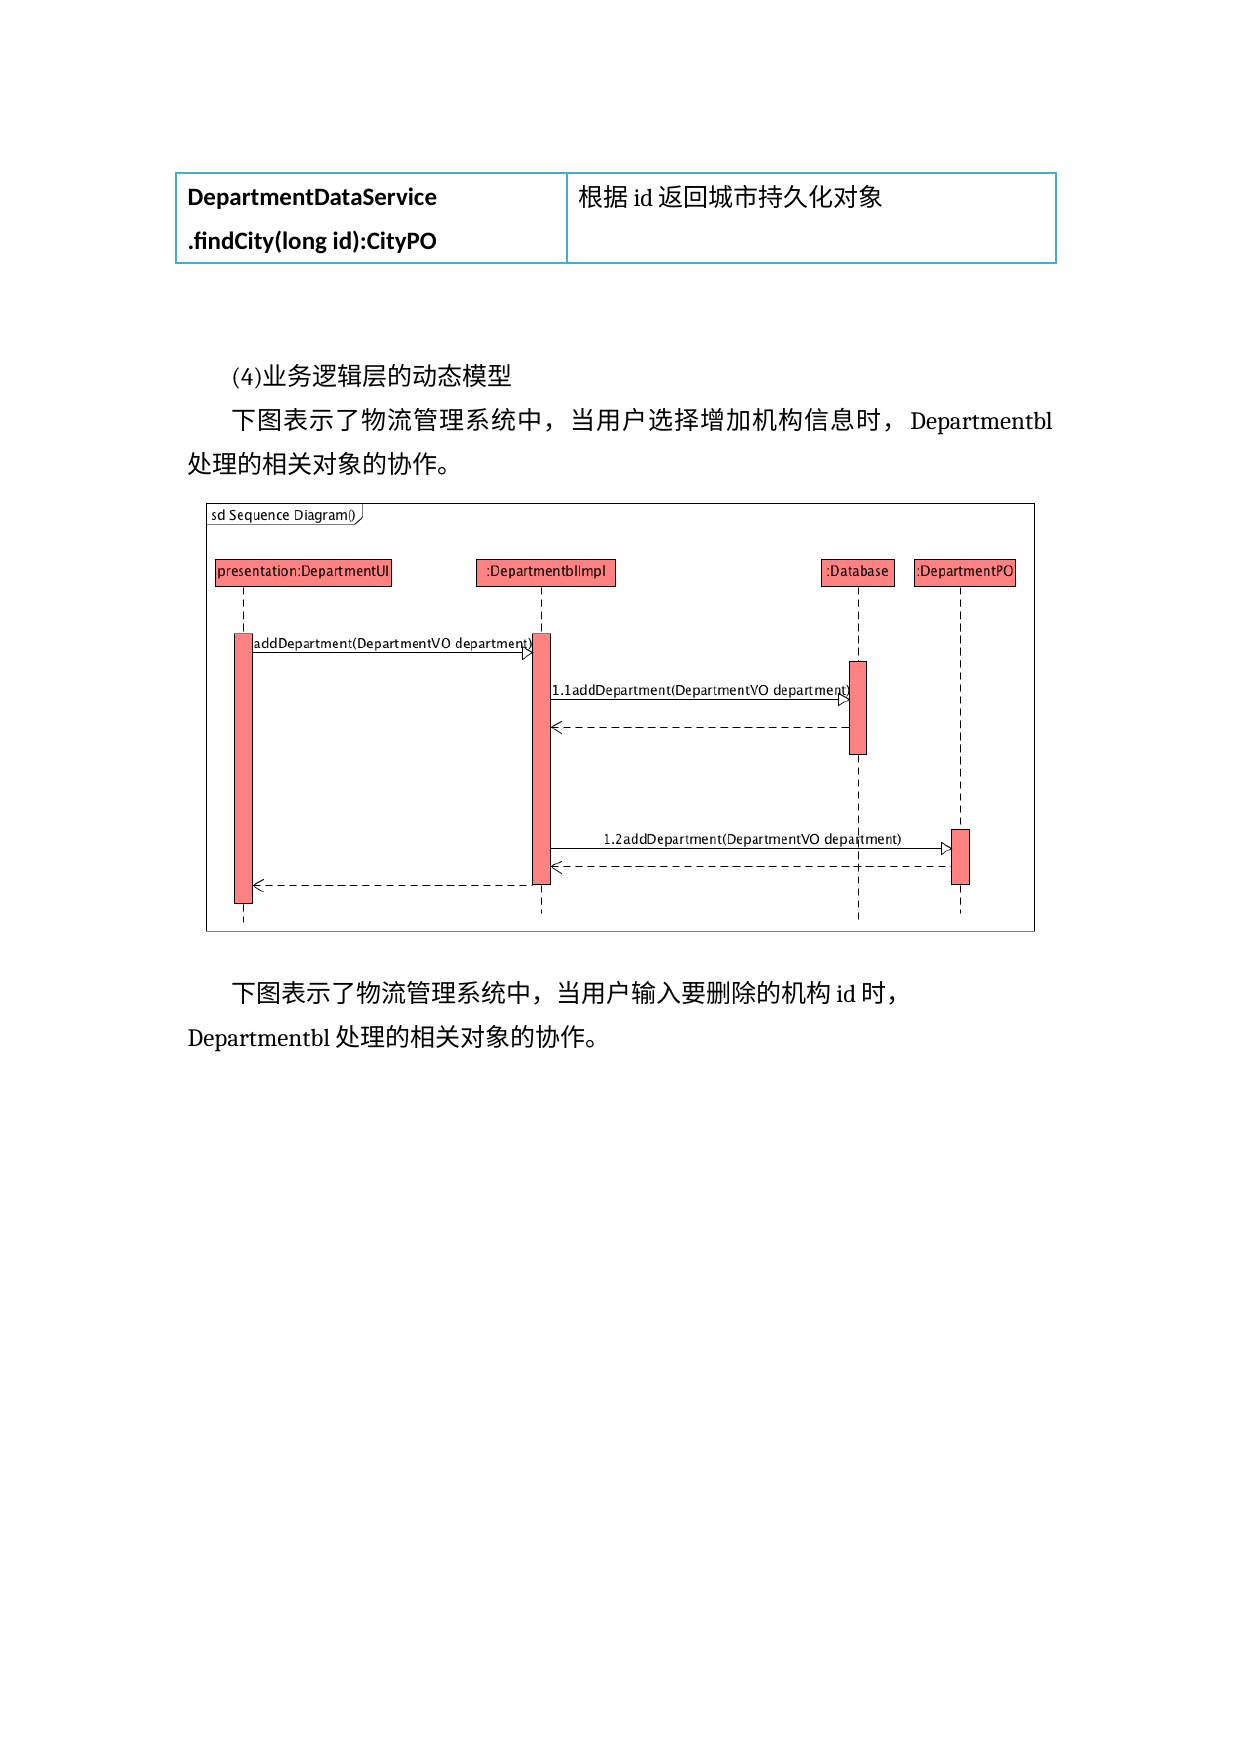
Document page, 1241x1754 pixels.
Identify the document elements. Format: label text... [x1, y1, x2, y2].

table_cell 根据id返回城市持久化对象 [568, 174, 1055, 262]
text 下图表示了物流管理系统中，当用户输入要删除的机构id时，Departmentbl处理的相关对象的协作。 [187, 969, 1053, 1057]
text 下图表示了物流管理系统中，当用户选择增加机构信息时，Departmentbl处理的相关对象的协作。 [187, 396, 1053, 484]
text (4)业务逻辑层的动态模型 [187, 352, 1053, 396]
table_cell DepartmentDataService .findCity(long id):CityPO [177, 174, 566, 262]
picture [187, 484, 1053, 959]
